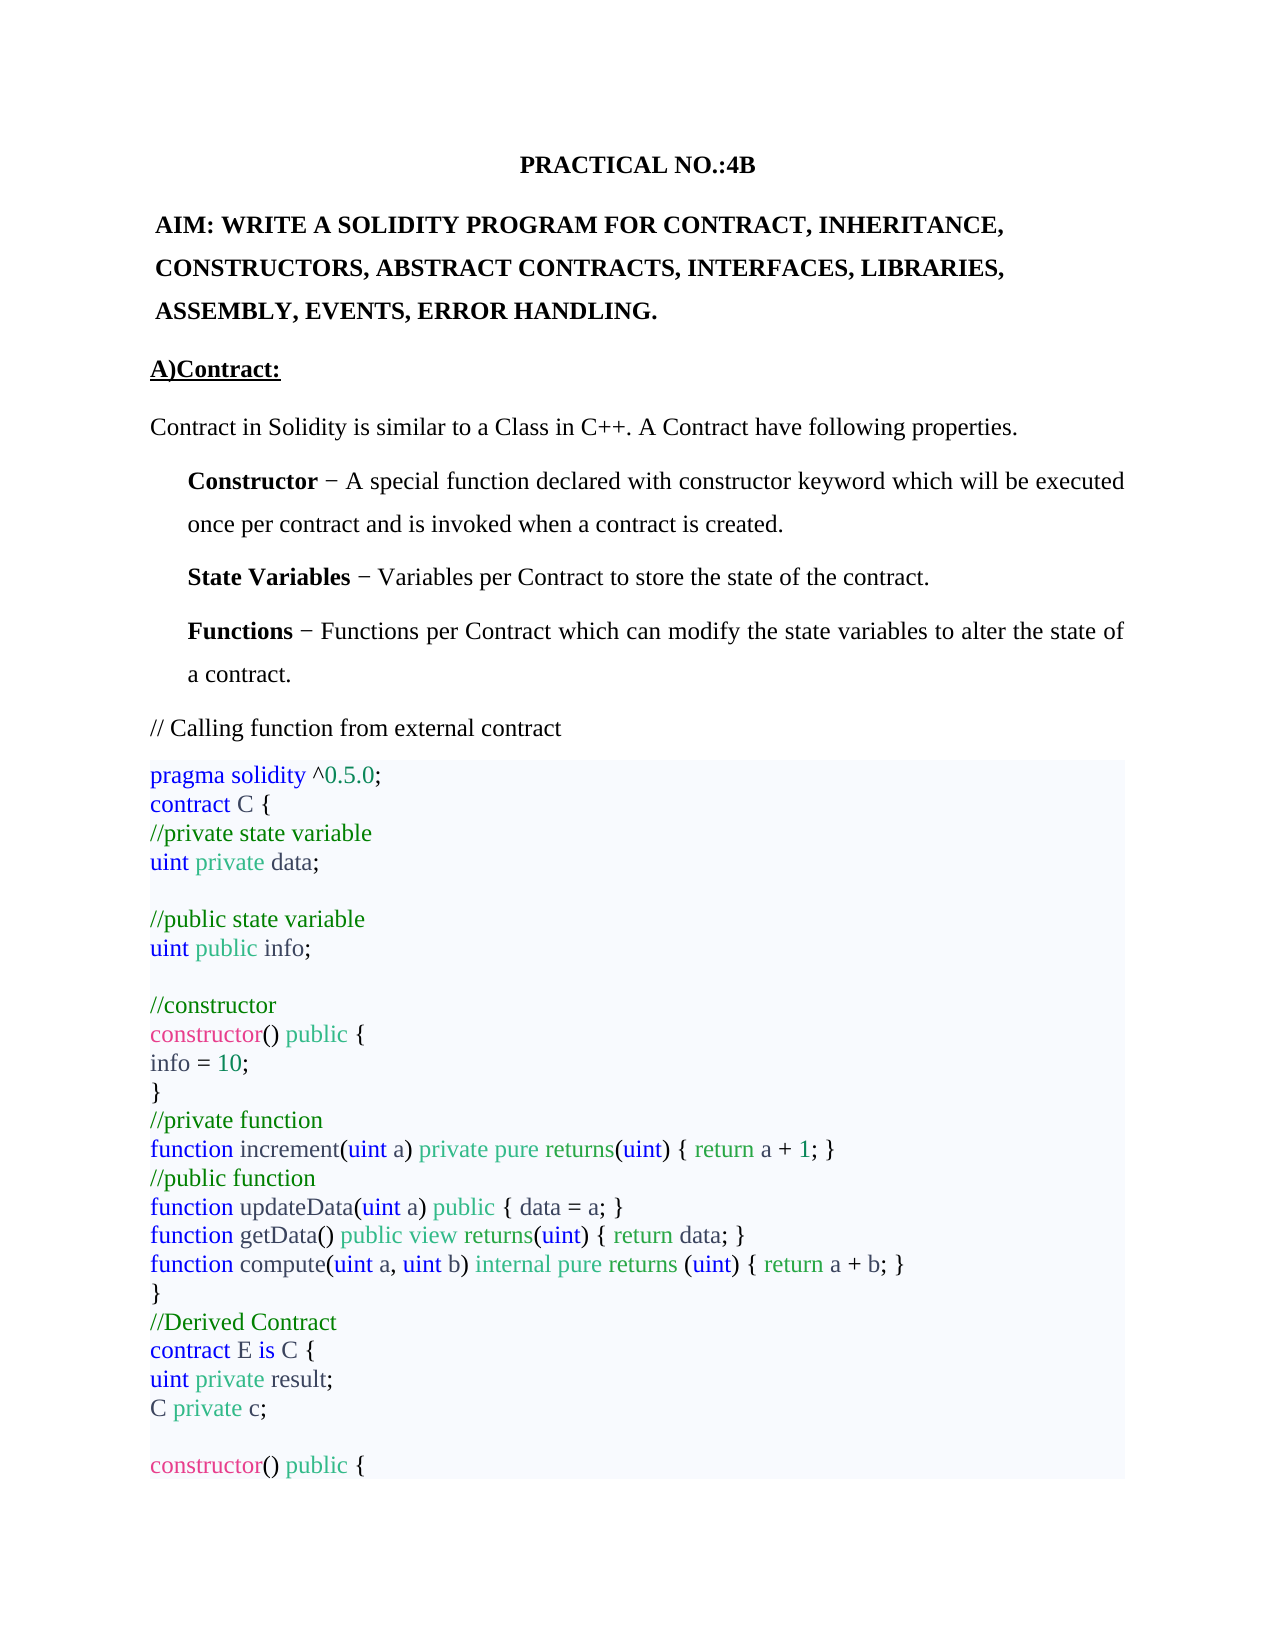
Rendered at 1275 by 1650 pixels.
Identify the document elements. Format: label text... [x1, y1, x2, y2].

text //constructor [150, 990, 1125, 1019]
text //private state variable [150, 818, 1125, 847]
text constructor() public { [150, 1019, 1125, 1048]
text //Derived Contract [150, 1307, 1125, 1335]
text //public state variable [150, 904, 1125, 933]
text uint private data; [150, 847, 1125, 875]
text State Variables − Variables per Contract to store the state of the contract. [150, 562, 1125, 591]
text function compute(uint a, uint b) internal pure returns (uint) { return a + b; } [150, 1249, 1125, 1278]
text uint private result; [150, 1364, 1125, 1393]
text //private function [150, 1105, 1125, 1134]
text uint public info; [150, 933, 1125, 962]
text Contract in Solidity is similar to a Class in C++. A Contract have following properties. [150, 412, 1125, 441]
text pragma solidity ^0.5.0; [150, 760, 1125, 789]
text info = 10; [150, 1048, 1125, 1077]
text Functions − Functions per Contract which can modify the state variables to alter the state of a contract. [187, 616, 1125, 688]
text // Calling function from external contract [150, 713, 1125, 741]
text function updateData(uint a) public { data = a; } [150, 1192, 1125, 1220]
text function increment(uint a) private pure returns(uint) { return a + 1; } [150, 1134, 1125, 1163]
text constructor() public { [150, 1450, 1125, 1479]
text function getData() public view returns(uint) { return data; } [150, 1220, 1125, 1249]
text } [150, 1077, 1125, 1105]
text //public function [150, 1163, 1125, 1192]
text C private c; [150, 1393, 1125, 1422]
text contract C { [150, 789, 1125, 818]
text AIM: WRITE A SOLIDITY PROGRAM FOR CONTRACT, INHERITANCE, CONSTRUCTORS, ABSTRACT CONTRACTS, INTERFACES, LIBRARIES, ASSEMBLY, EVENTS, ERROR HANDLING. [155, 210, 1120, 325]
text } [150, 1278, 1125, 1307]
text PRACTICAL NO.:4B [150, 150, 1125, 179]
text A)Contract: [150, 354, 1120, 383]
text Constructor − A special function declared with constructor keyword which will be executed once per contract and is invoked when a contract is created. [187, 466, 1125, 538]
text contract E is C { [150, 1335, 1125, 1364]
